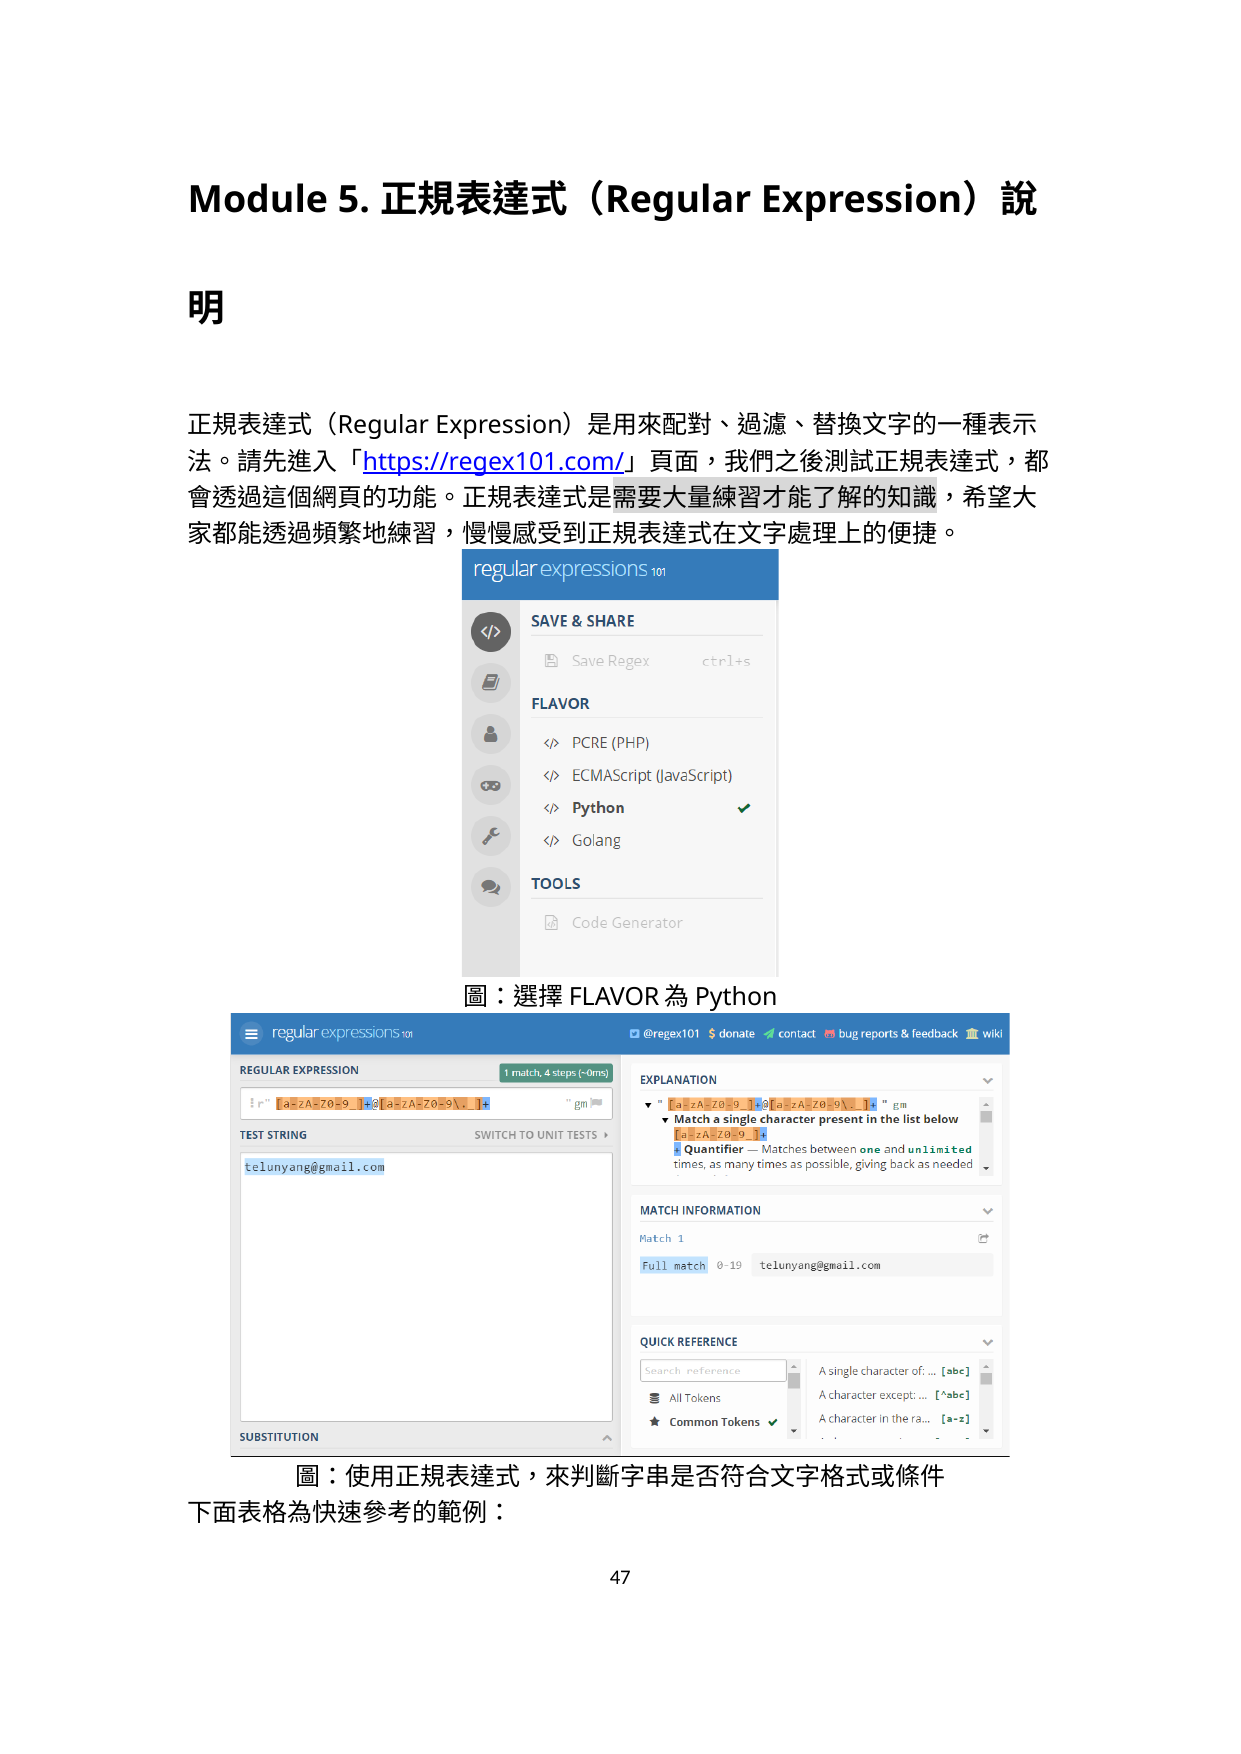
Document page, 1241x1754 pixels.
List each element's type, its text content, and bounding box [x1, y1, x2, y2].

subtitle Module 5. 正規表達式（Regular Expression）說明 [187, 169, 1053, 332]
text 下面表格為快速參考的範例： [187, 1493, 1053, 1529]
picture [461, 549, 779, 977]
text 圖：選擇 FLAVOR為Python [187, 977, 1053, 1013]
text 正規表達式（Regular Expression）是用來配對、過濾、替換文字的一種表示法。請先進入「https://regex101.com/」頁面，我們之後測試正規表達式，都會透過這個網頁的功能。正規表達式是需要大量練習才能了解的知識，希望大家都能透過頻繁地練習，慢慢感受到正規表達式在文字處理上的便捷。 [187, 405, 1053, 550]
picture [230, 1013, 1010, 1457]
text 圖：使用正規表達式，來判斷字串是否符合文字格式或條件 [187, 1457, 1053, 1493]
